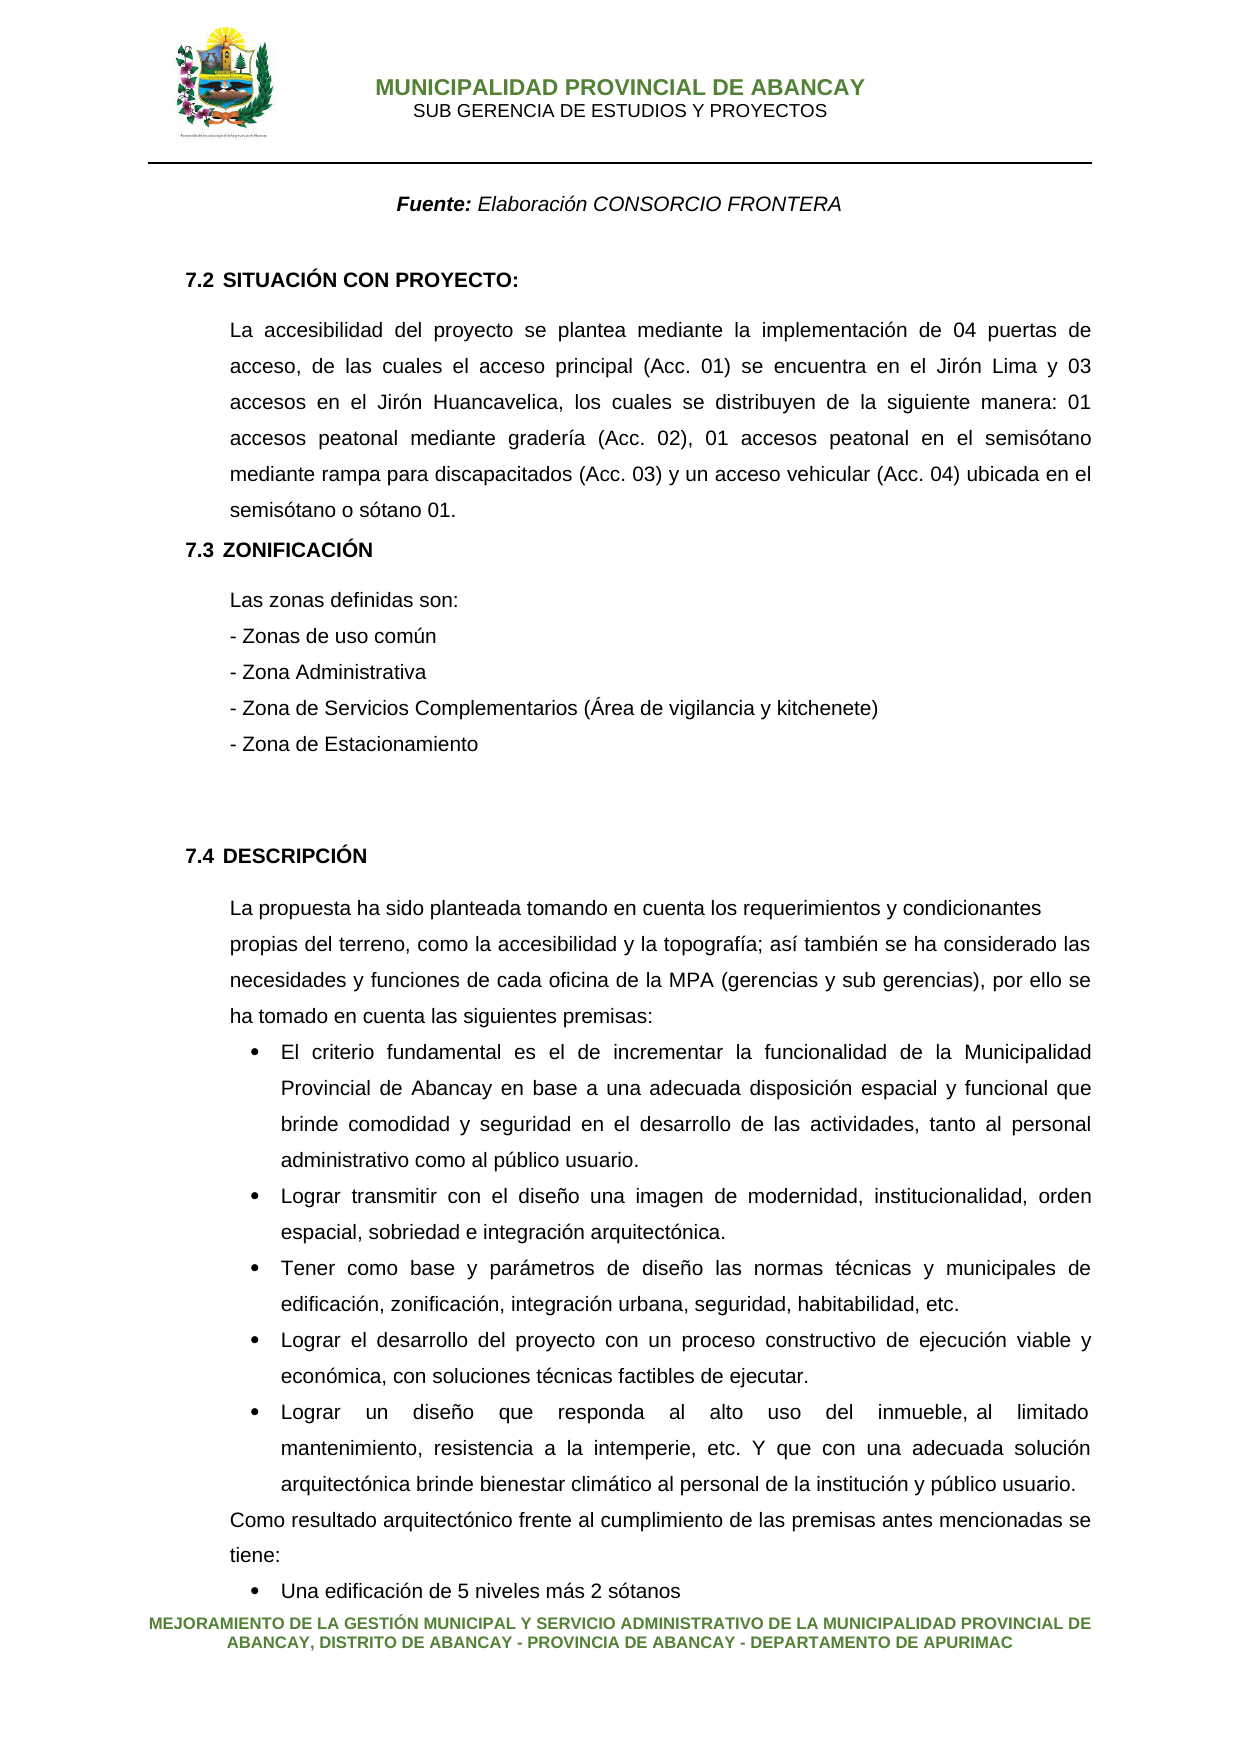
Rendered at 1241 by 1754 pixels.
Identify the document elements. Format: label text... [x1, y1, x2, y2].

list Lograr el desarrollo del proyecto con un proceso constructivo de ejecución viable y económica, con soluciones técnicas factibles de ejecutar. [251, 1327, 1092, 1387]
list Una edificación de 5 niveles más 2 sótanos [251, 1579, 1092, 1603]
list Las zonas definidas son: [229, 588, 1092, 612]
list - Zonas de uso común [229, 624, 1092, 648]
list - Zona de Estacionamiento [229, 732, 1092, 756]
subtitle ZONIFICACIÓN [185, 538, 1092, 562]
list La propuesta ha sido planteada tomando en cuenta los requerimientos y condicionantes [229, 896, 1092, 920]
list Lograr transmitir con el diseño una imagen de modernidad, institucionalidad, orden espacial, sobriedad e integración arquitectónica. [251, 1183, 1092, 1243]
subtitle SITUACIÓN CON PROYECTO: [185, 268, 1092, 292]
list Como resultado arquitectónico frente al cumplimiento de las premisas antes mencionadas se tiene: [229, 1507, 1092, 1567]
list Tener como base y parámetros de diseño las normas técnicas y municipales de edificación, zonificación, integración urbana, seguridad, habitabilidad, etc. [251, 1256, 1092, 1316]
list - Zona Administrativa [229, 660, 1092, 684]
text Fuente: Elaboración CONSORCIO FRONTERA [148, 192, 1092, 216]
subtitle DESCRIPCIÓN [185, 844, 1092, 868]
list - Zona de Servicios Complementarios (Área de vigilancia y kitchenete) [229, 696, 1092, 720]
list propias del terreno, como la accesibilidad y la topografía; así también se ha considerado las necesidades y funciones de cada oficina de la MPA (gerencias y sub gerencias), por ello se ha tomado en cuenta las siguientes premisas: [229, 932, 1092, 1028]
list La accesibilidad del proyecto se plantea mediante la implementación de 04 puertas de acceso, de las cuales el acceso principal (Acc. 01) se encuentra en el Jirón Lima y 03 accesos en el Jirón Huancavelica, los cuales se distribuyen de la siguiente manera: 01 accesos peatonal mediante gradería (Acc. 02), 01 accesos peatonal en el semisótano mediante rampa para discapacitados (Acc. 03) y un acceso vehicular (Acc. 04) ubicada en el semisótano o sótano 01. [229, 318, 1092, 522]
list Lograr un diseño que responda al alto uso del inmueble, al limitado mantenimiento, resistencia a la intemperie, etc. Y que con una adecuada solución arquitectónica brinde bienestar climático al personal de la institución y público usuario. [251, 1399, 1092, 1495]
picture [163, 27, 279, 143]
list El criterio fundamental es el de incrementar la funcionalidad de la Municipalidad Provincial de Abancay en base a una adecuada disposición espacial y funcional que brinde comodidad y seguridad en el desarrollo de las actividades, tanto al personal administrativo como al público usuario. [251, 1040, 1092, 1172]
